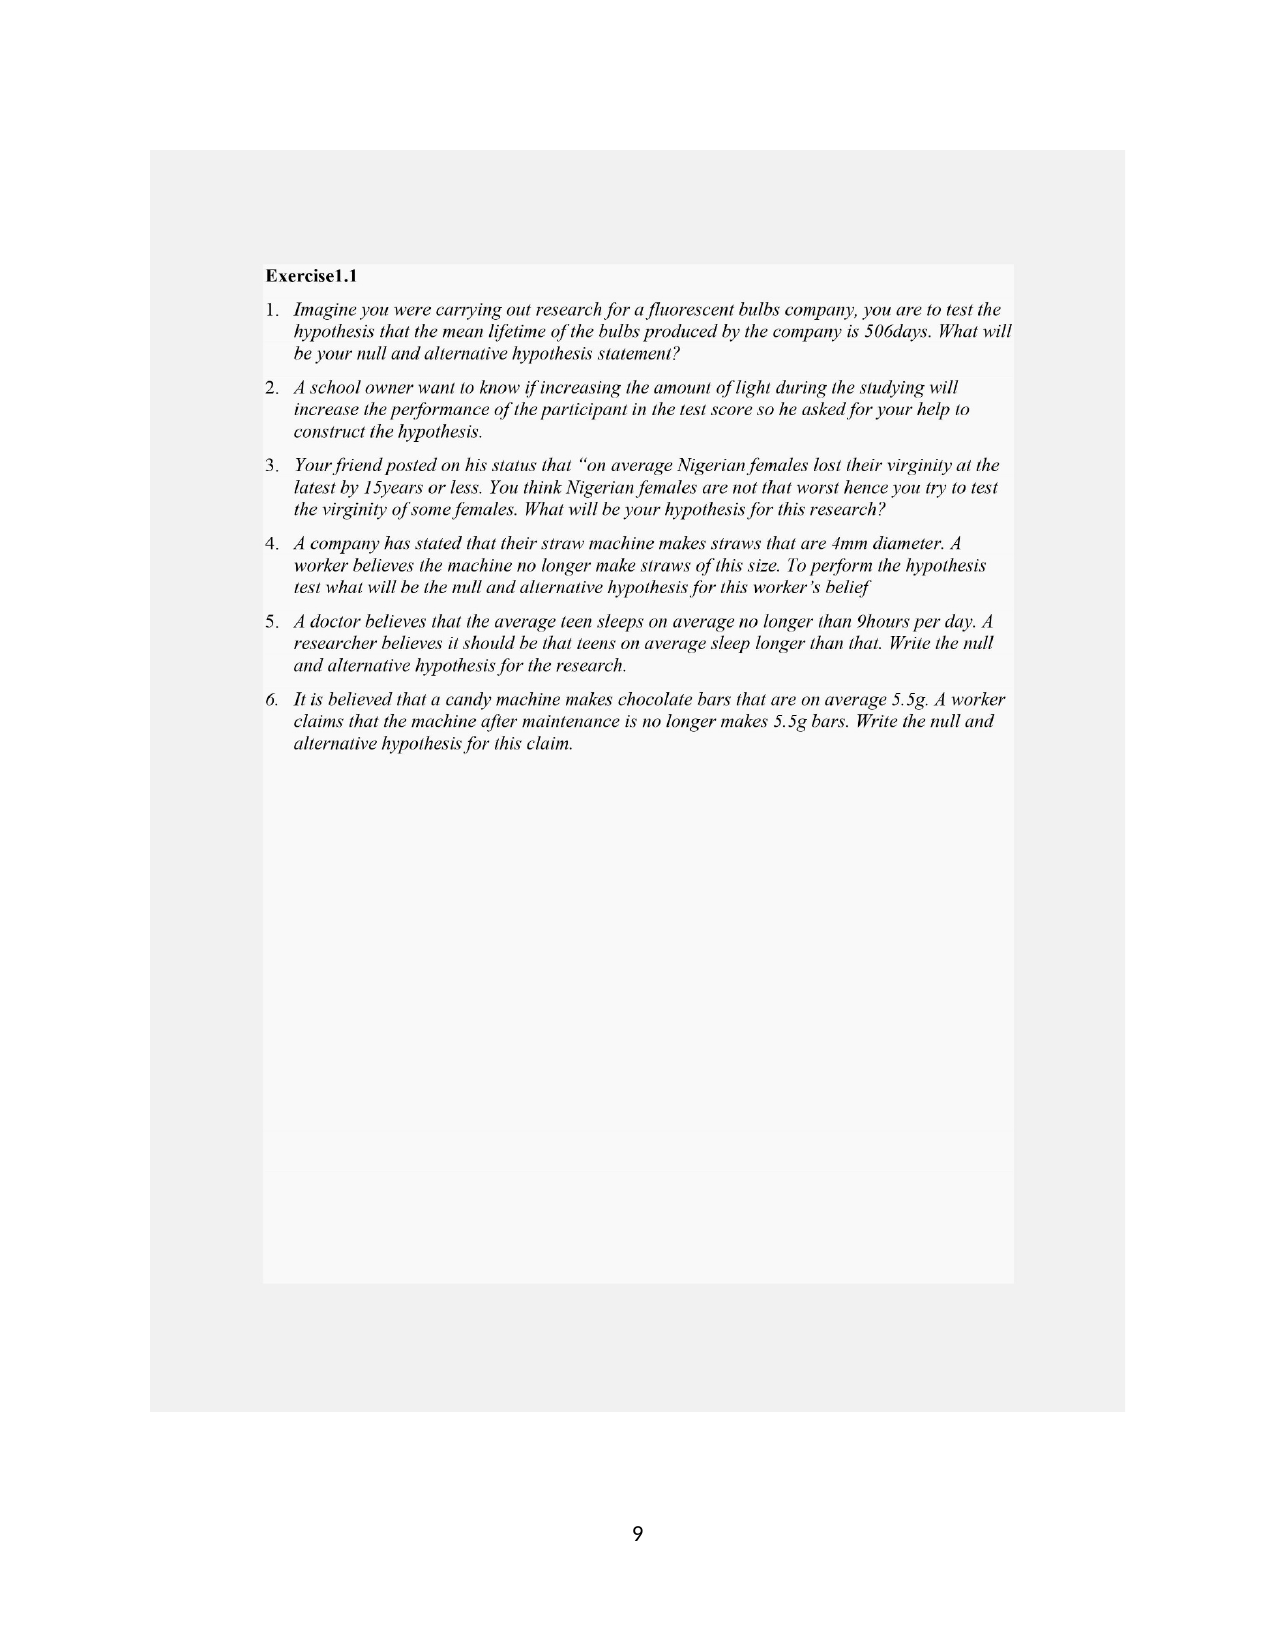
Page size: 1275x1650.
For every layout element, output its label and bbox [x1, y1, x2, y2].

picture [150, 150, 1125, 1412]
